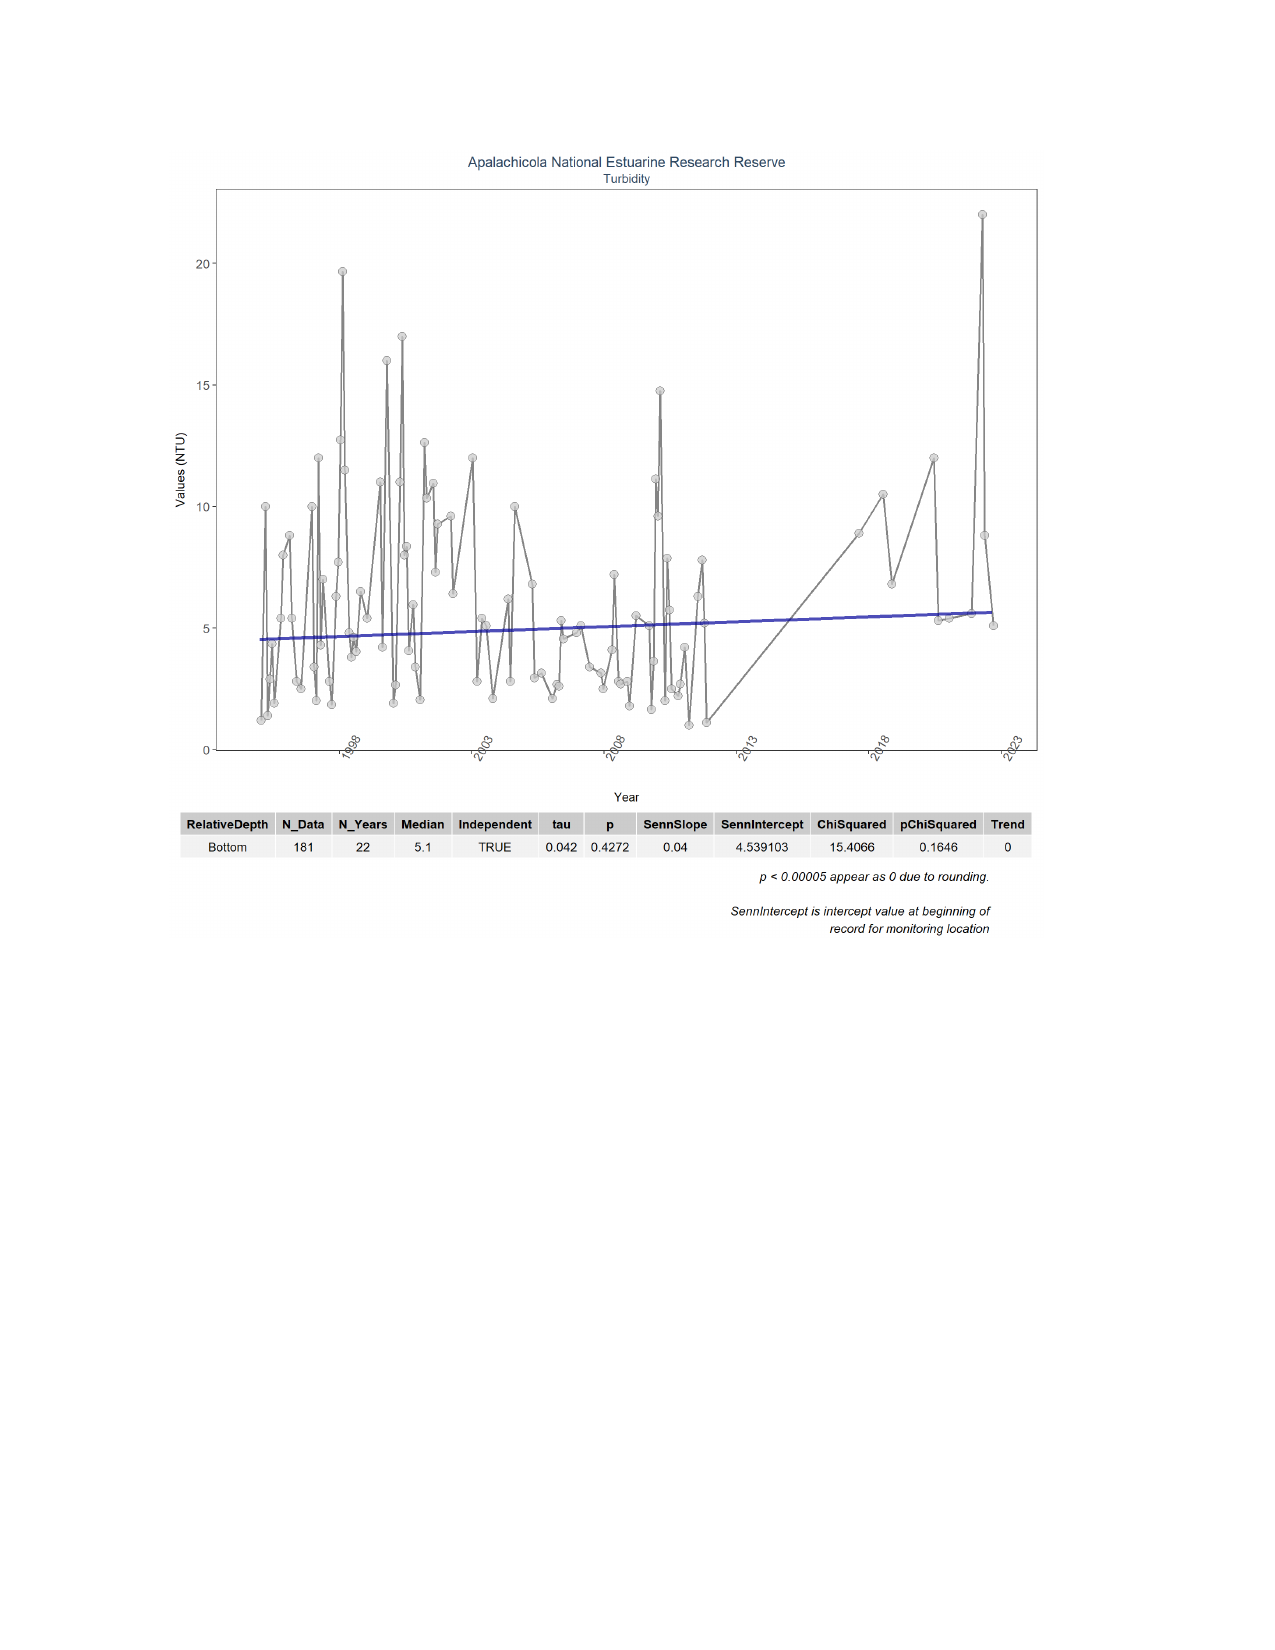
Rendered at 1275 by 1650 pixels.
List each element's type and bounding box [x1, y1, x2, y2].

picture [168, 150, 1044, 938]
